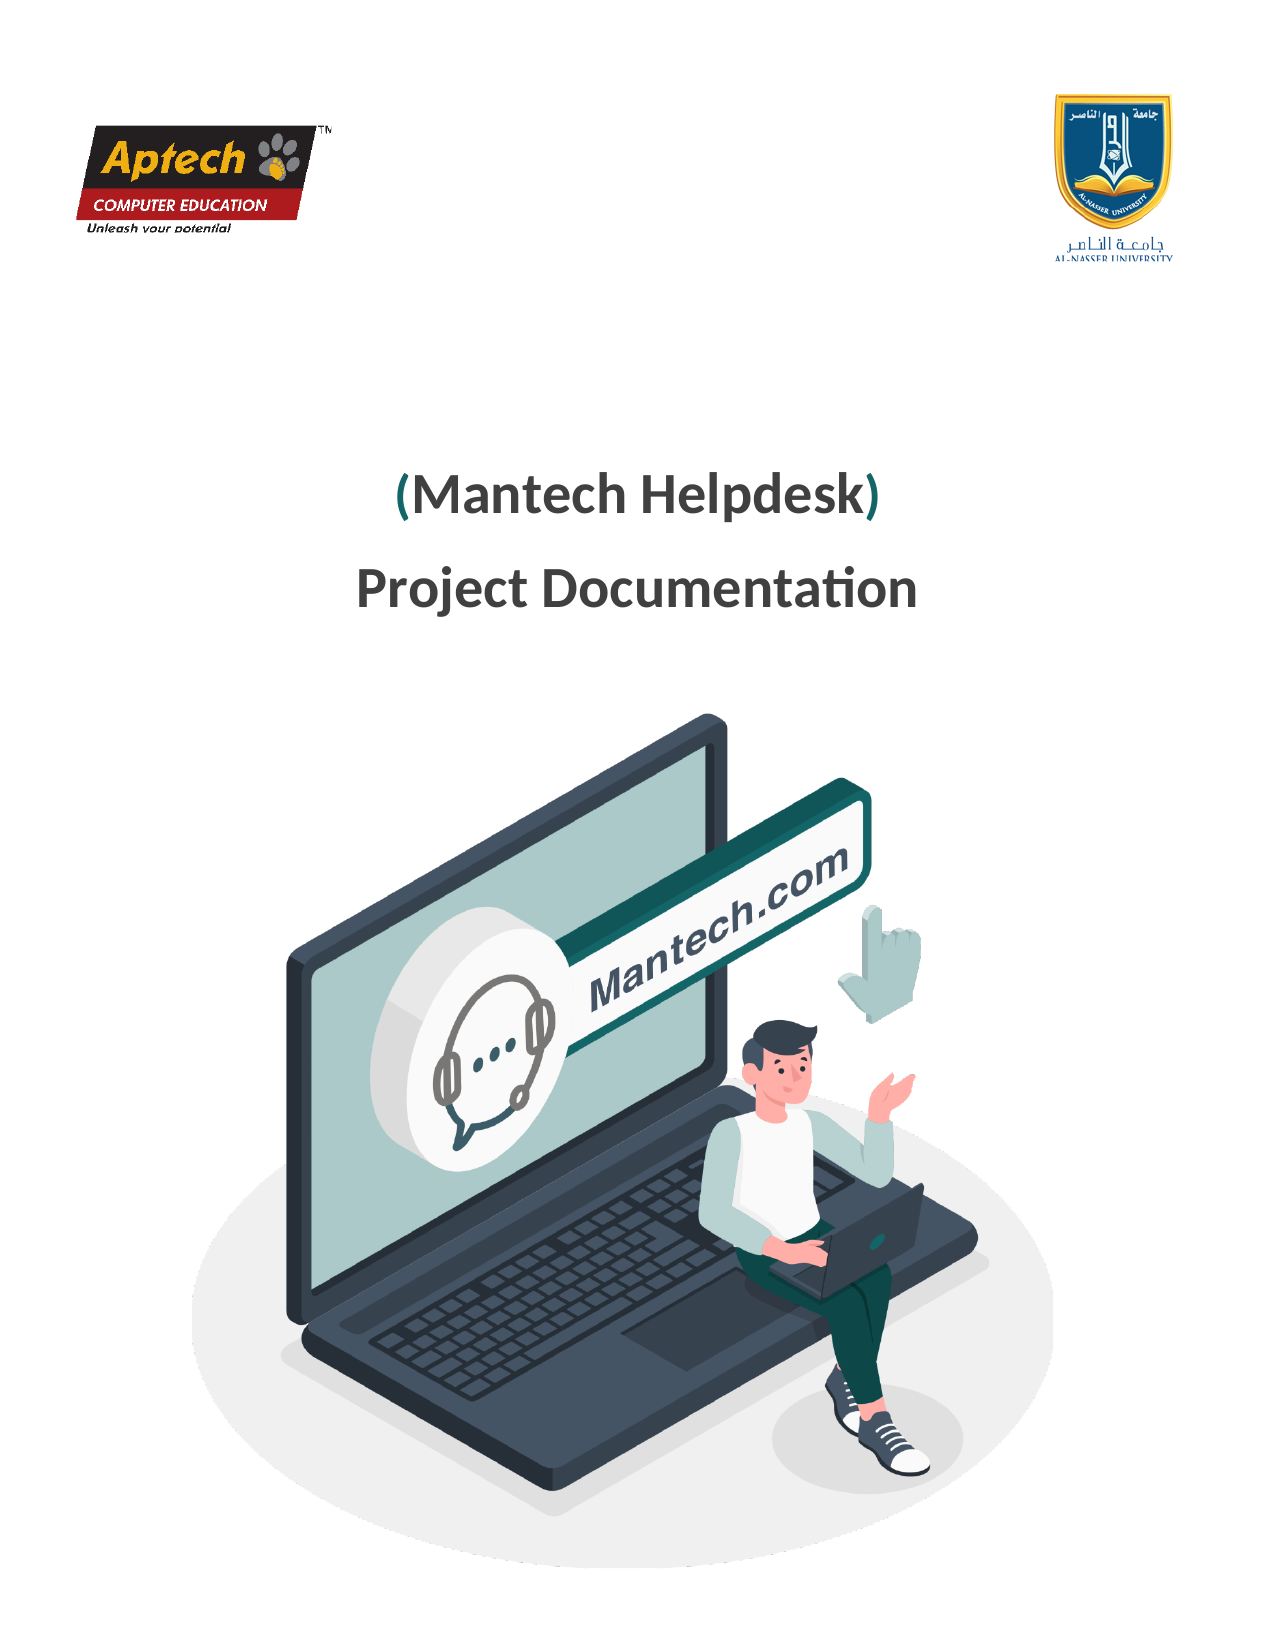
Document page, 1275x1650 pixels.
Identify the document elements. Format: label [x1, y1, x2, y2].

picture [75, 125, 331, 232]
picture [190, 713, 1052, 1566]
picture [1046, 93, 1174, 262]
